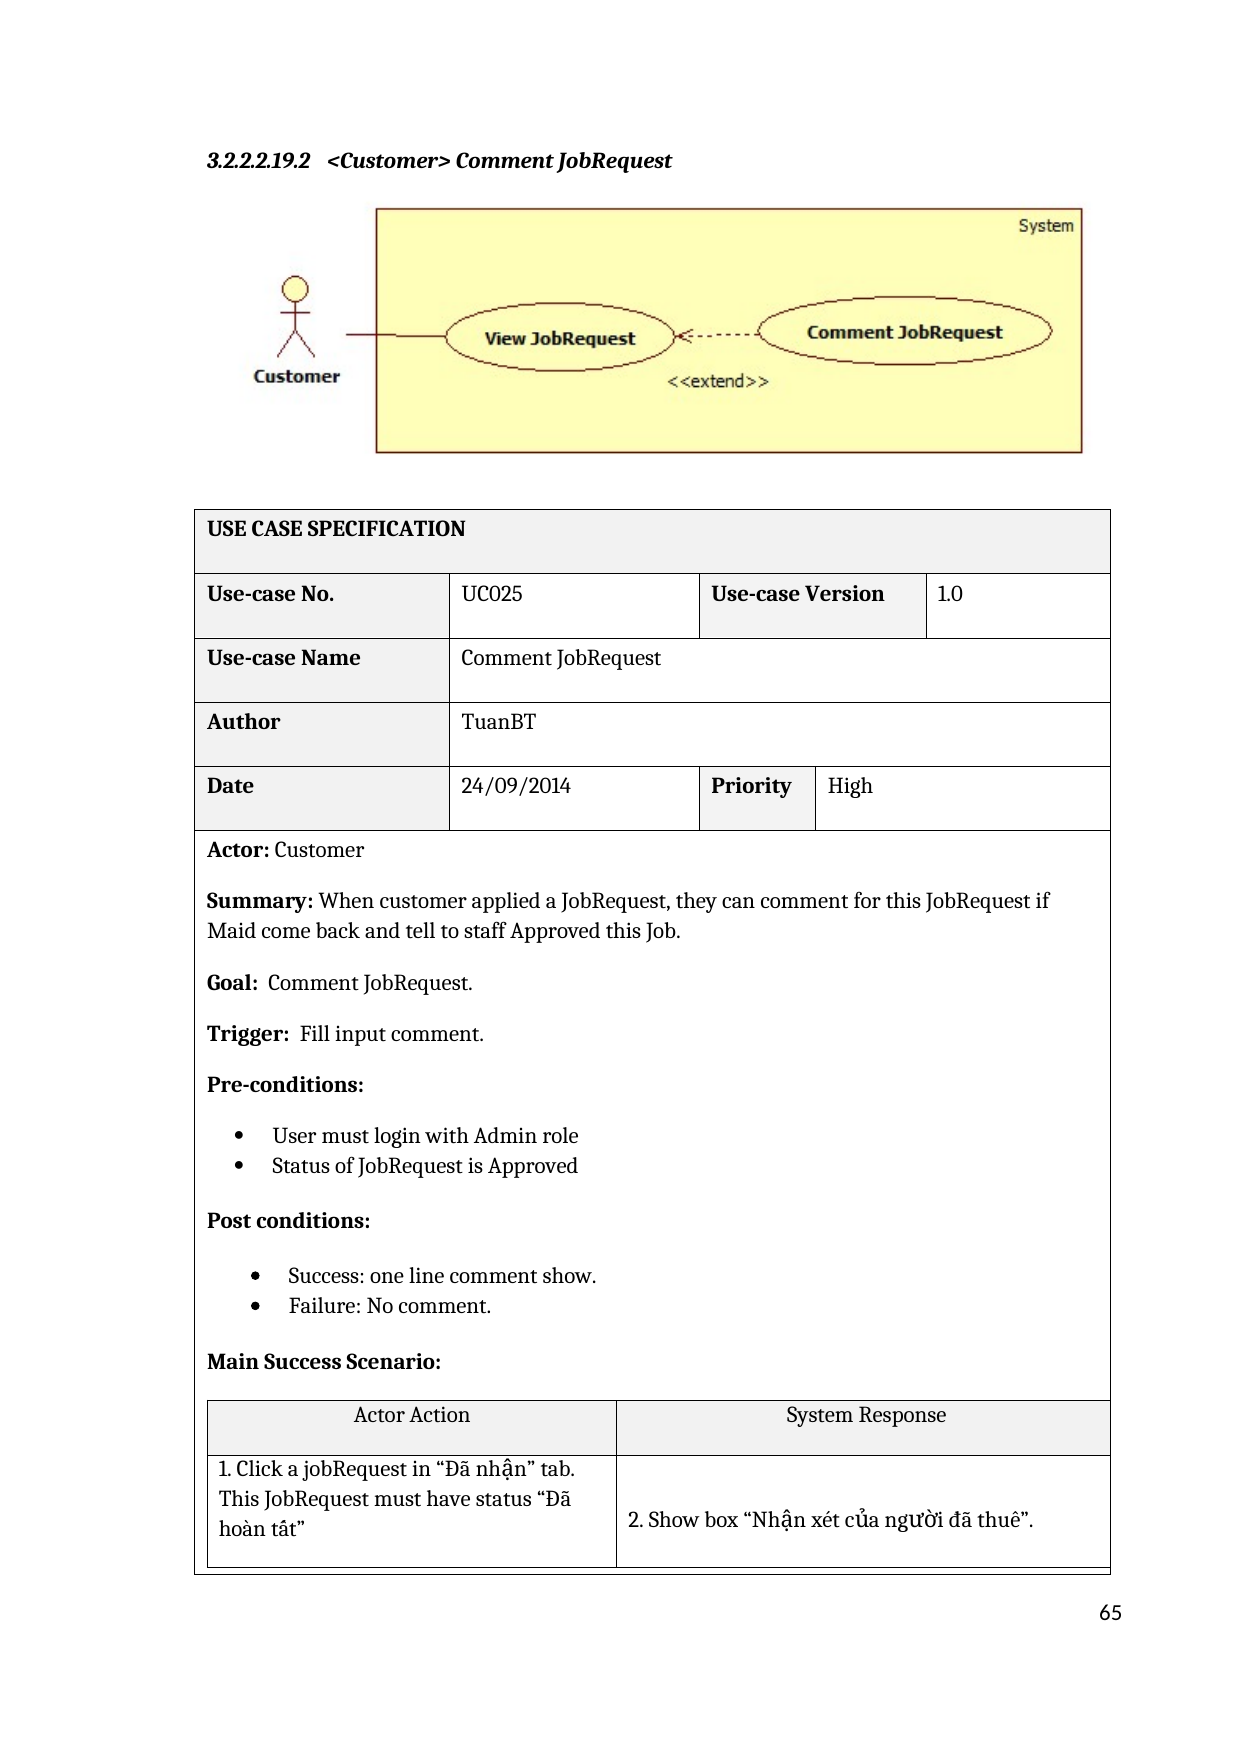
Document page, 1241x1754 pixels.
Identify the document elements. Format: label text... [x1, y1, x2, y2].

table_cell TuanBT [450, 703, 1110, 766]
table_cell Author [195, 703, 449, 766]
table_cell Date [195, 767, 449, 830]
table_cell Use-case Name [195, 639, 449, 702]
table_cell Use-case No. [195, 574, 449, 637]
table_cell High [816, 767, 1110, 830]
table_cell 24/09/2014 [450, 767, 699, 830]
table_header USE CASE SPECIFICATION [195, 510, 1110, 573]
table_cell Priority [700, 767, 815, 830]
picture [215, 177, 1114, 485]
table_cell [195, 831, 1110, 1574]
table_cell UC025 [450, 574, 699, 637]
subtitle <Customer> Comment JobRequest [207, 148, 1122, 174]
table_cell 1.0 [927, 574, 1110, 637]
table_cell Use-case Version [700, 574, 926, 637]
table_cell Comment JobRequest [450, 639, 1110, 702]
